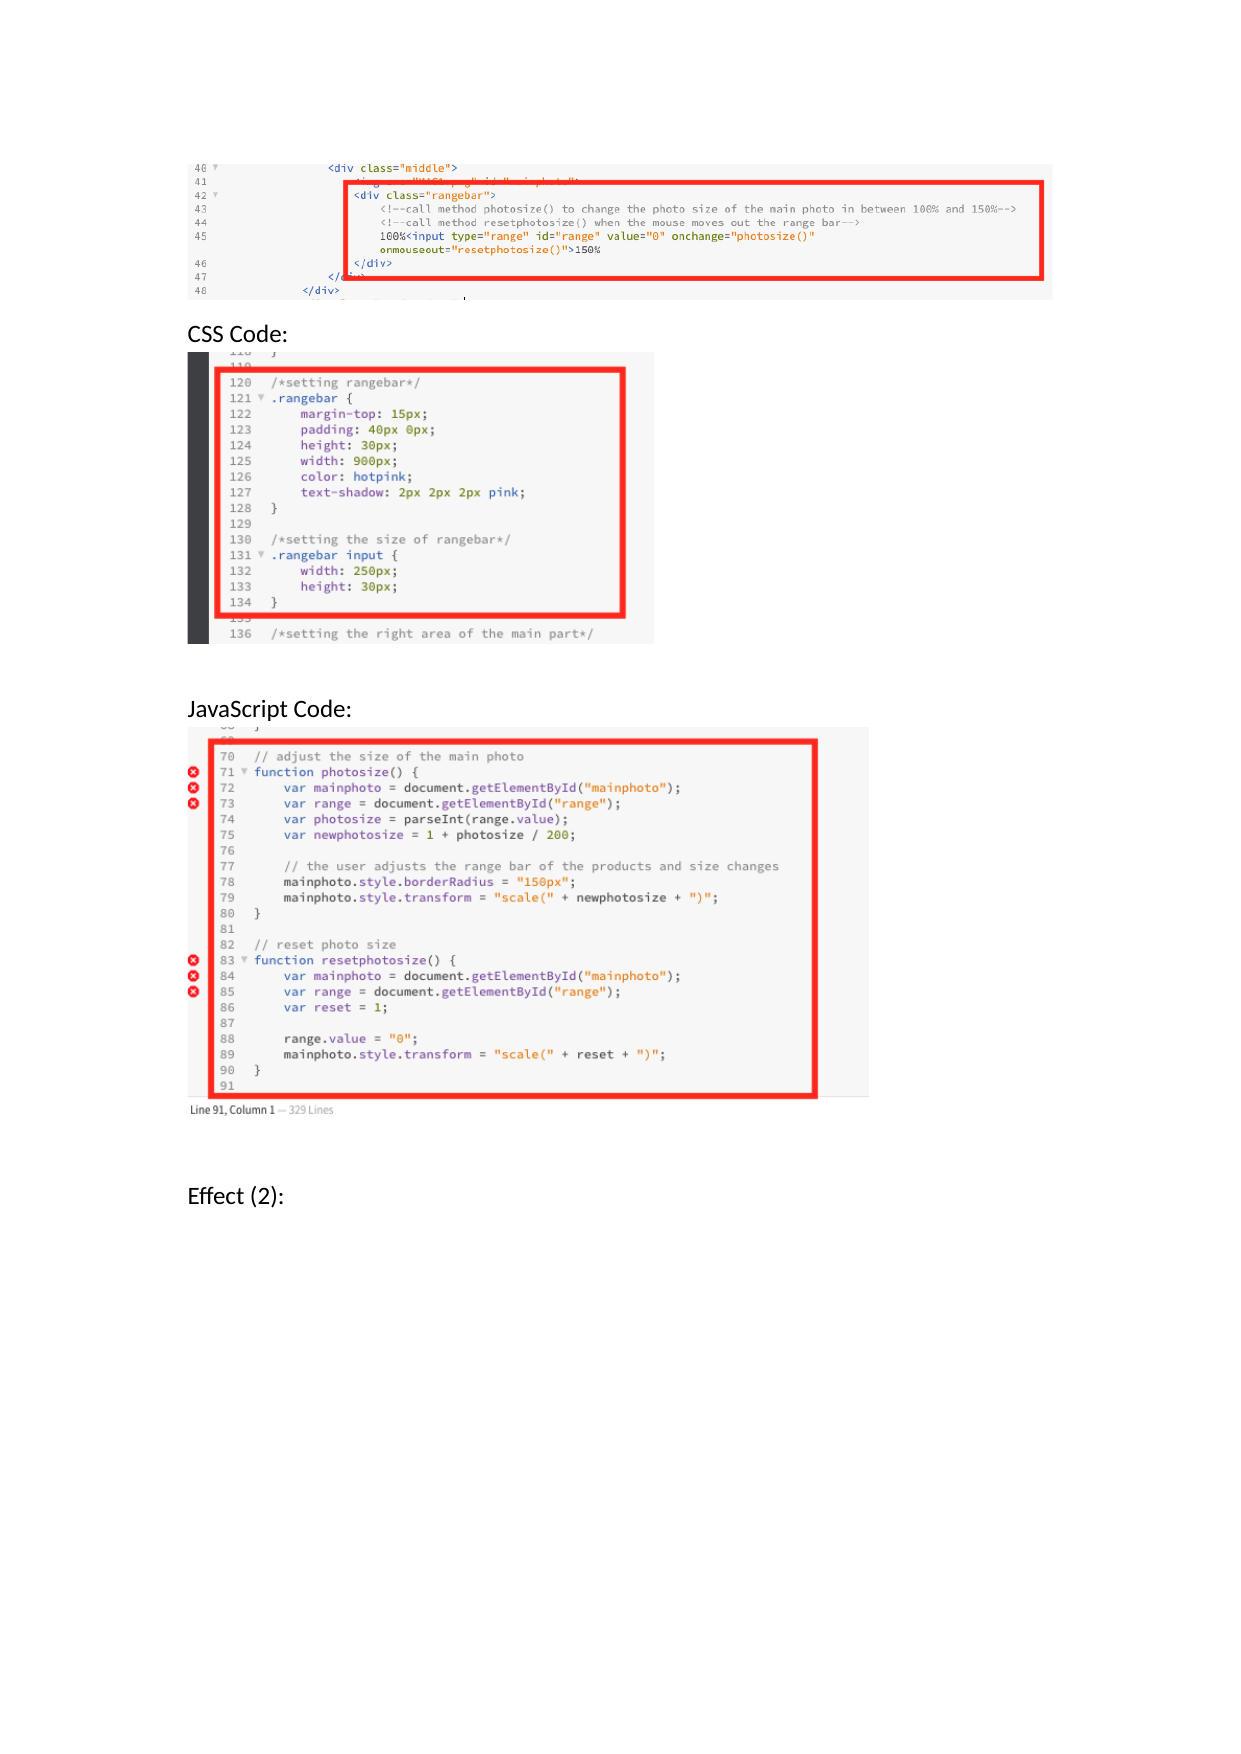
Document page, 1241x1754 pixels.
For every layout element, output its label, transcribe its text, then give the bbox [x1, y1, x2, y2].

text CSS Code: [187, 314, 1053, 352]
picture [187, 727, 869, 1117]
text JavaScript Code: [187, 689, 1053, 727]
text Effect (2): [187, 1177, 1053, 1214]
picture [187, 164, 1053, 300]
picture [187, 352, 655, 644]
